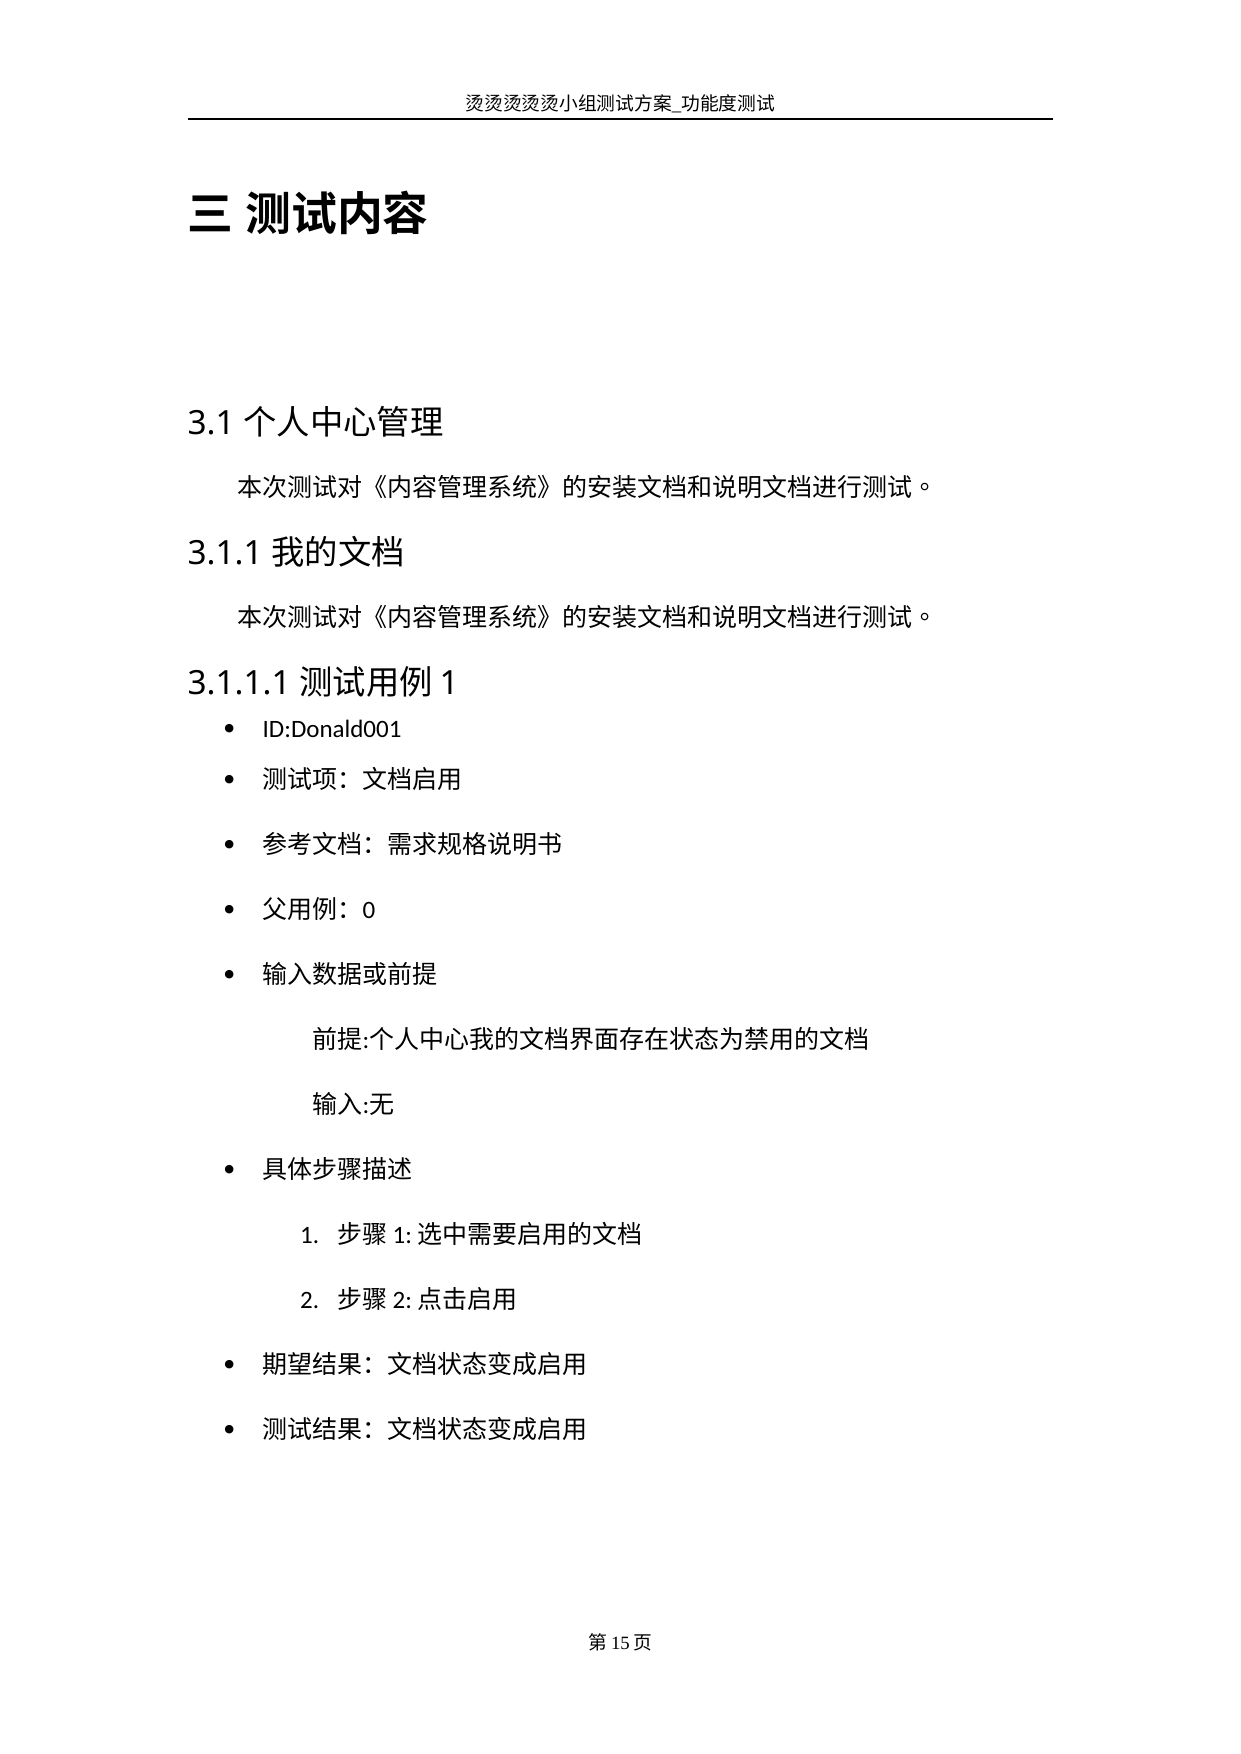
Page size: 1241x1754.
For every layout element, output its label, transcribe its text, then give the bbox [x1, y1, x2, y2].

list 步骤1: 选中需要启用的文档 [300, 1200, 1053, 1265]
subtitle 三 测试内容 [187, 162, 1053, 259]
subtitle 3.1.1.1 测试用例1 [187, 648, 1053, 713]
list 父用例：0 [225, 875, 1053, 940]
list 输入:无 [262, 1070, 1053, 1135]
text 本次测试对《内容管理系统》的安装文档和说明文档进行测试。 [187, 453, 1053, 518]
list 具体步骤描述 [225, 1135, 1053, 1200]
list 期望结果：文档状态变成启用 [225, 1330, 1053, 1395]
list 测试项：文档启用 [225, 745, 1053, 810]
list 输入数据或前提 [225, 940, 1053, 1005]
list 参考文档：需求规格说明书 [225, 810, 1053, 875]
list 前提:个人中心我的文档界面存在状态为禁用的文档 [262, 1005, 1053, 1070]
list 测试结果：文档状态变成启用 [225, 1395, 1053, 1460]
subtitle 3.1 个人中心管理 [187, 388, 1053, 453]
list 步骤2: 点击启用 [300, 1265, 1053, 1330]
subtitle 3.1.1 我的文档 [187, 518, 1053, 583]
text 本次测试对《内容管理系统》的安装文档和说明文档进行测试。 [187, 583, 1053, 648]
list ID:Donald001 [225, 713, 1053, 745]
